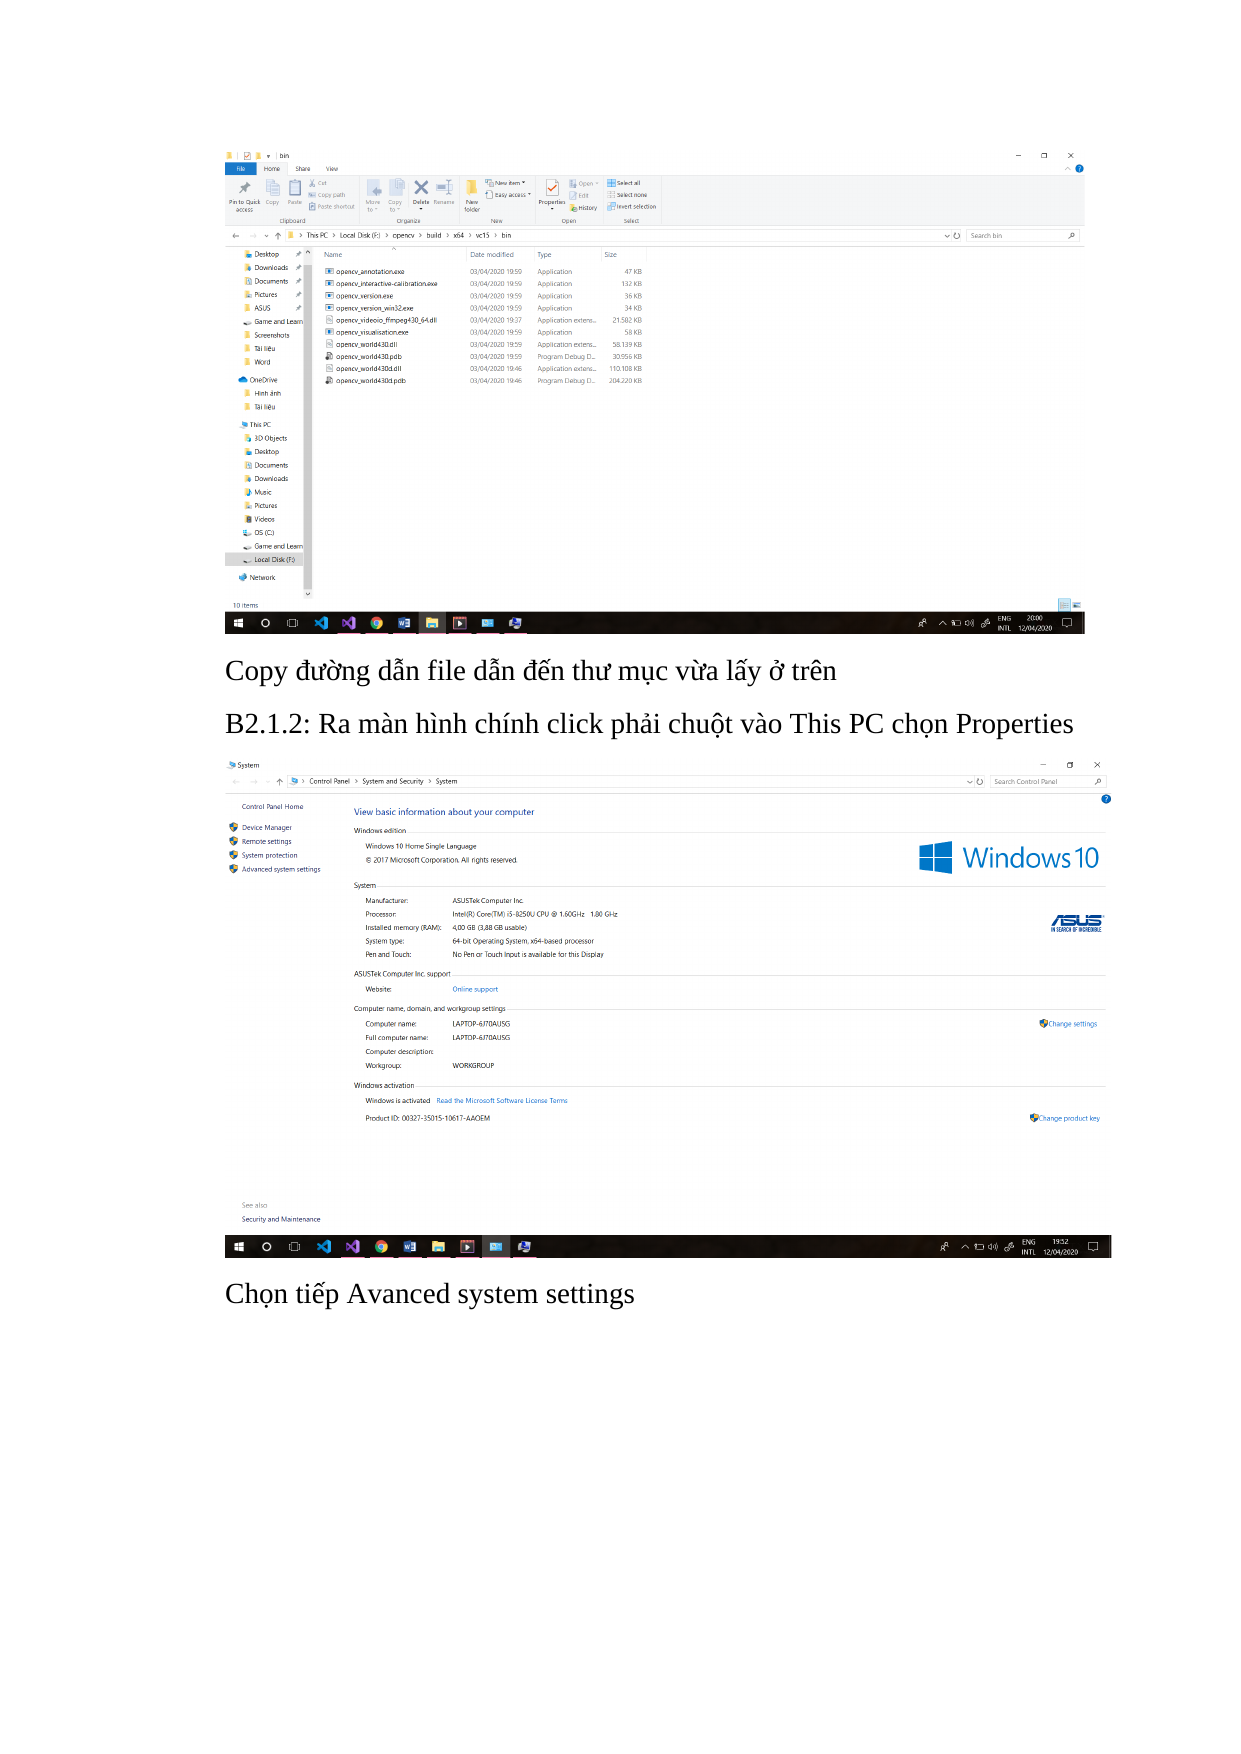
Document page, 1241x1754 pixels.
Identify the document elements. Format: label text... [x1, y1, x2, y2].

text Chọn tiếp Avanced system settings [225, 1276, 1090, 1310]
picture [225, 758, 1112, 1258]
text B2.1.2: Ra màn hình chính click phải chuột vào This PC chọn Properties [225, 706, 1090, 739]
text Copy đường dẫn file dẫn đến thư mục vừa lấy ở trên [225, 653, 1090, 686]
picture [225, 150, 1085, 634]
